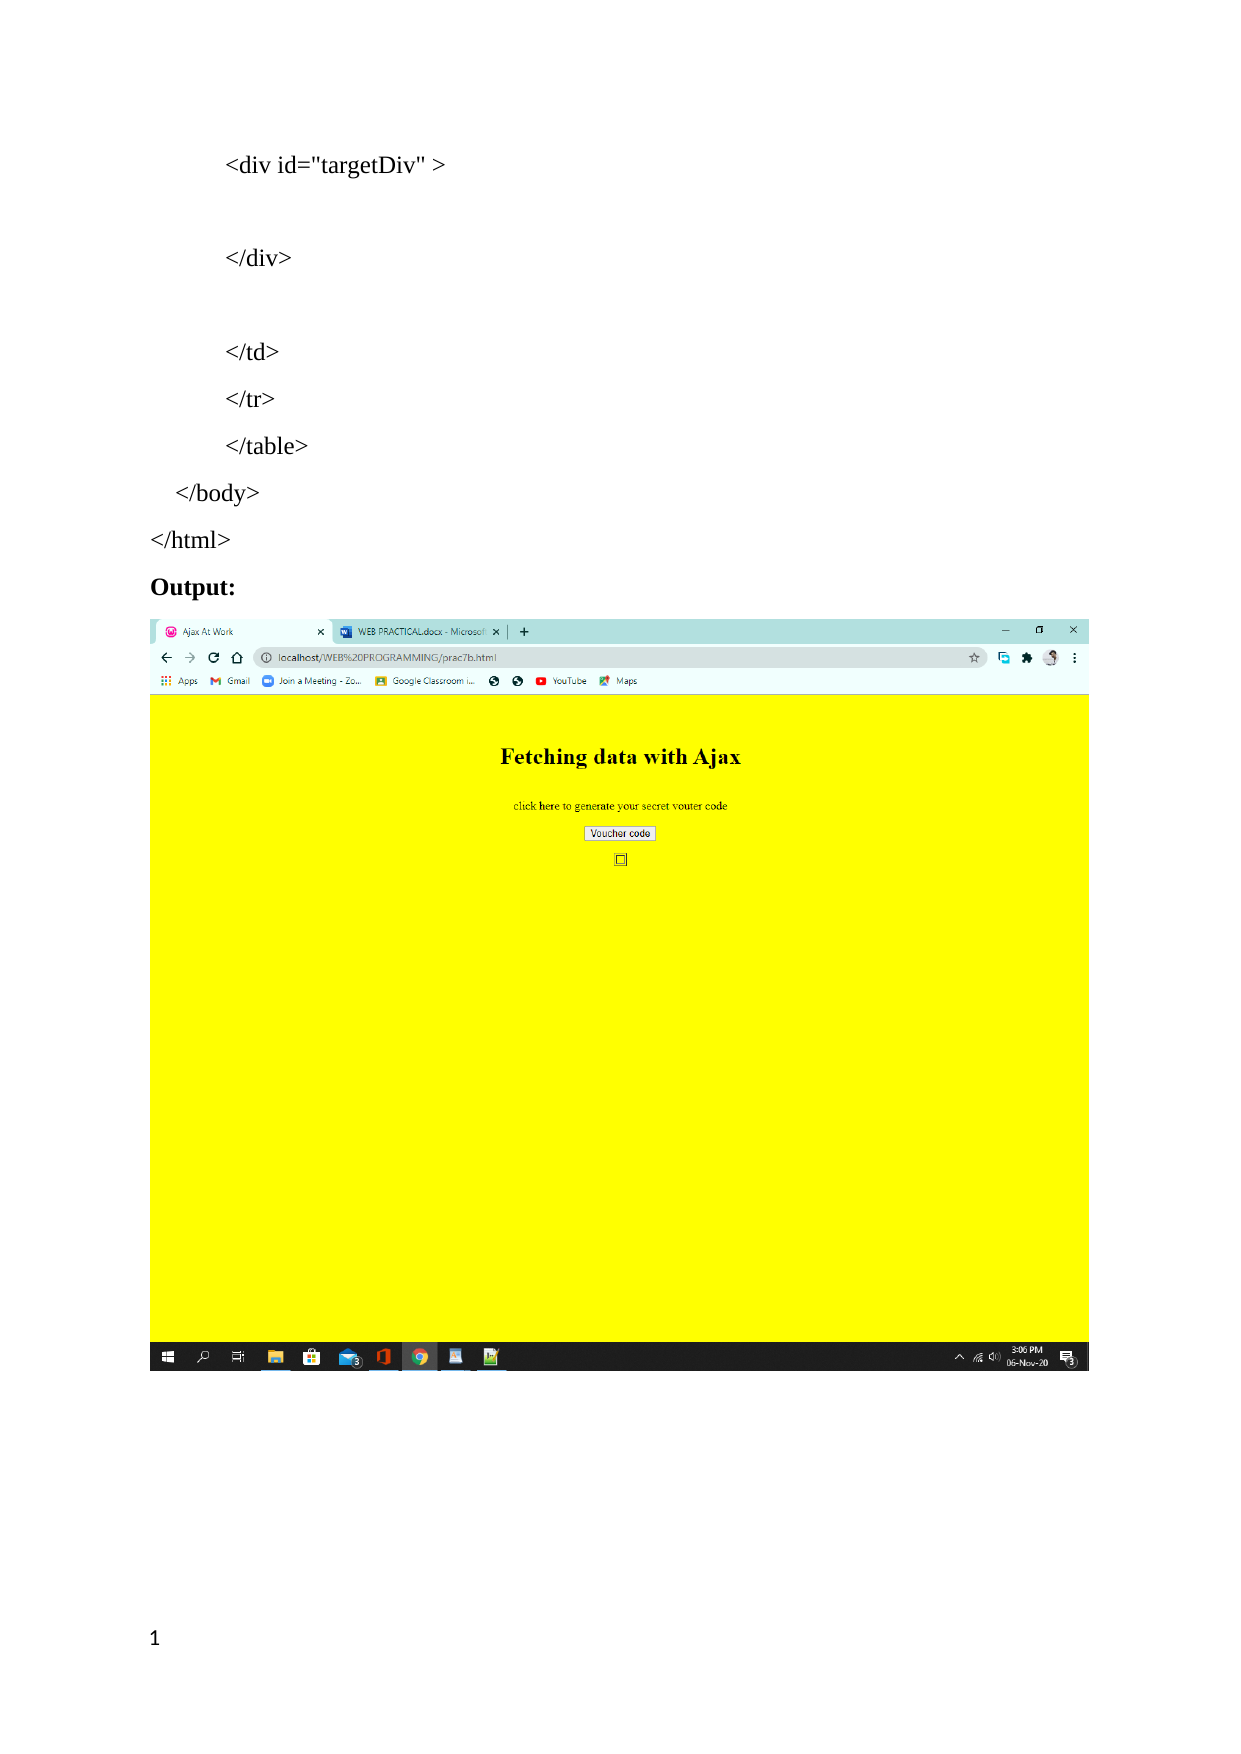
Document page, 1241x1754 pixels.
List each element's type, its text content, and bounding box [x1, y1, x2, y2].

text </td> [150, 337, 1090, 366]
text </body> [150, 478, 1090, 507]
text </table> [150, 431, 1090, 460]
text </tr> [150, 384, 1090, 413]
text Output: [150, 572, 1090, 601]
picture [150, 619, 1089, 1371]
text </div> [150, 243, 1090, 272]
text </html> [150, 525, 1090, 554]
text <div id="targetDiv" > [150, 150, 1090, 179]
